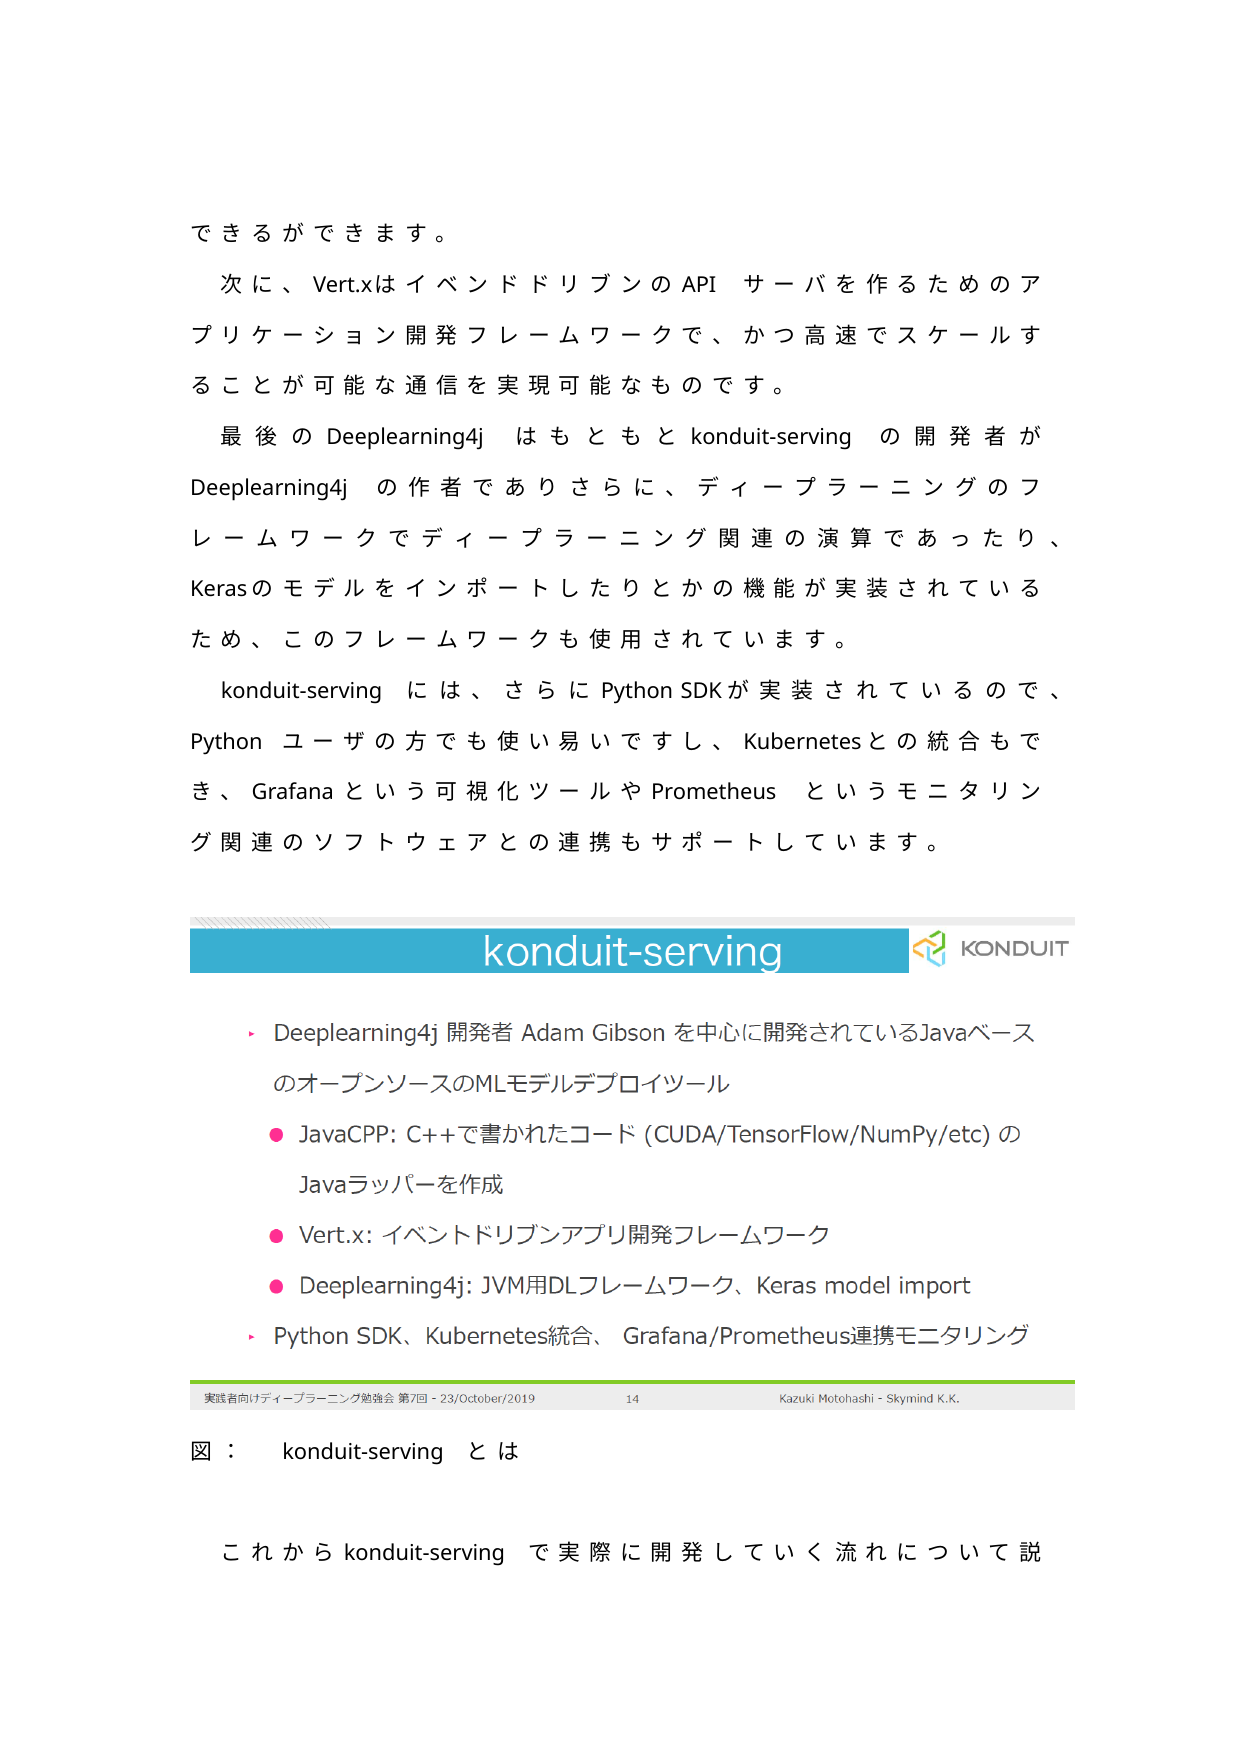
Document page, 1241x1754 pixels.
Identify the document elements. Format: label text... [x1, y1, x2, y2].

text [190, 207, 1050, 258]
text konduit-servingには、さらにPython SDKが実装されているので、Pythonユーザの方でも使い易いですし、Kubernetesとの統合もでき、Grafanaという可視化ツールやPrometheusというモニタリング関連のソフトウェアとの連携もサポートしています。 [190, 663, 1050, 866]
text 図： konduit-servingとは [190, 1424, 1050, 1475]
text 最後のDeeplearning4jはもともとkonduit-servingの開発者がDeeplearning4jの作者でありさらに、ディープラーニングのフレームワークでディープラーニング関連の演算であったり、Kerasのモデルをインポートしたりとかの機能が実装されているため、このフレームワークも使用されています。 [190, 410, 1050, 663]
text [190, 1526, 1050, 1577]
text 次に、Vert.xはイベンドドリブンのAPIサーバを作るためのアプリケーション開発フレームワークで、かつ高速でスケールすることが可能な通信を実現可能なものです。 [190, 258, 1050, 410]
picture [190, 917, 1075, 1410]
